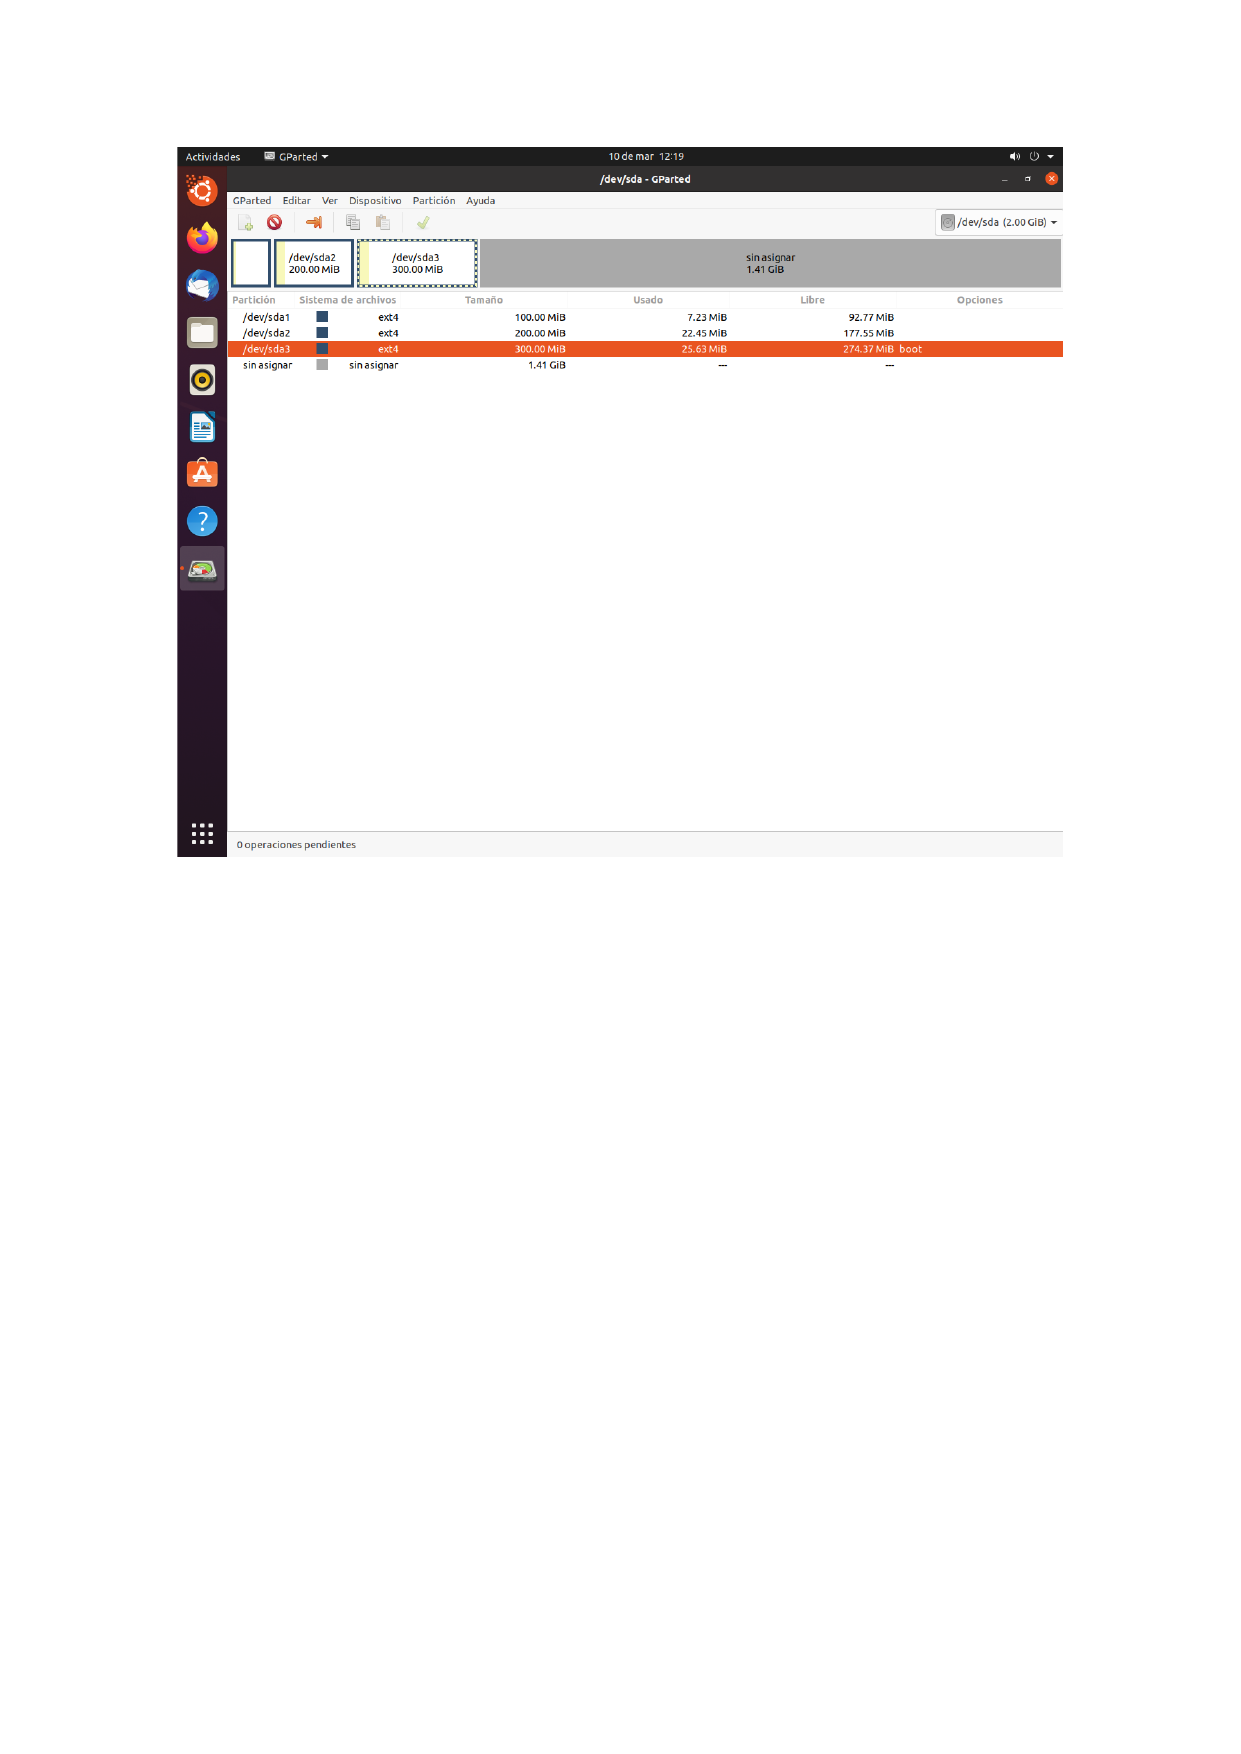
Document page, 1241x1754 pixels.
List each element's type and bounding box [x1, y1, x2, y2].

picture [177, 147, 1063, 857]
